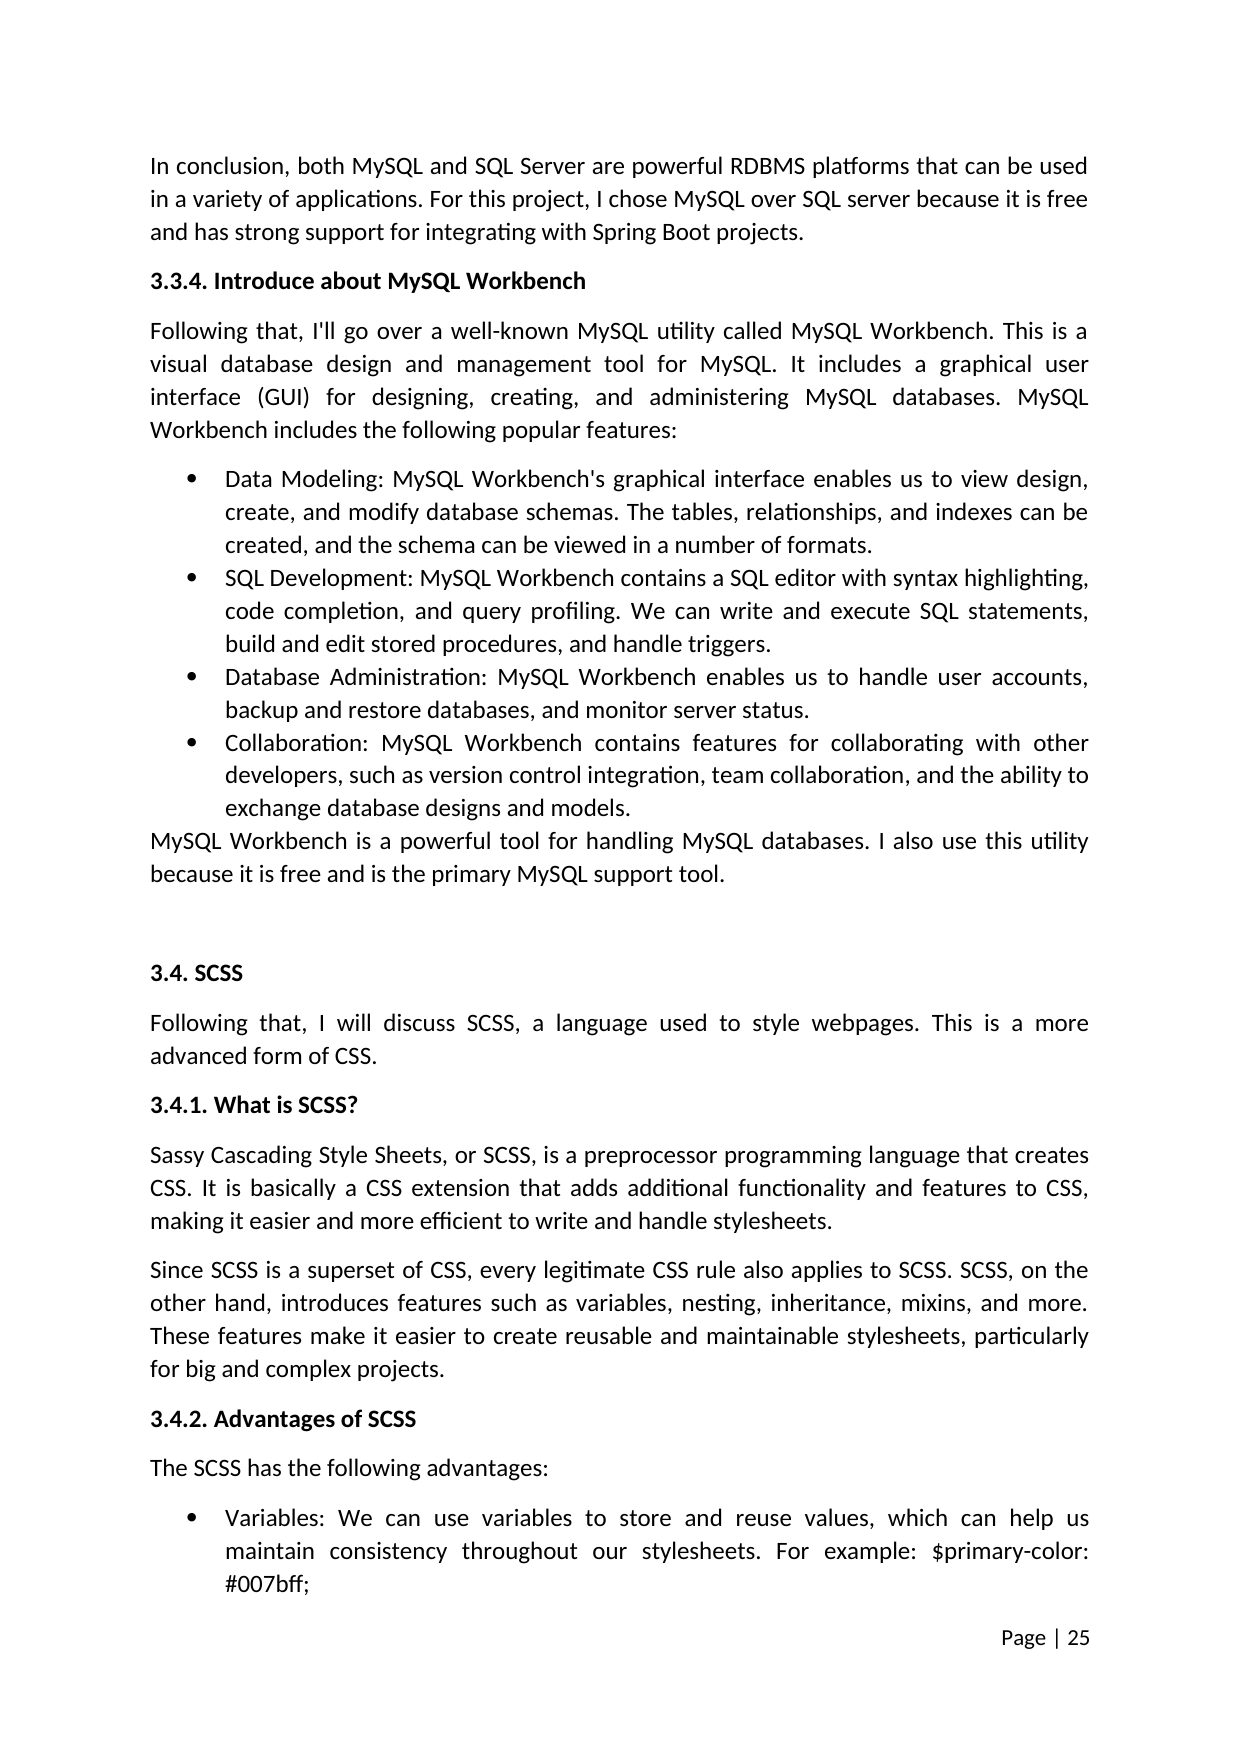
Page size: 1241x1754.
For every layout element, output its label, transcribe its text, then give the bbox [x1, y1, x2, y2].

text The SCSS has the following advantages: [150, 1452, 1090, 1483]
text 3.4. SCSS [150, 957, 1090, 988]
text Sassy Cascading Style Sheets, or SCSS, is a preprocessor programming language that creates CSS. It is basically a CSS extension that adds additional functionality and features to CSS, making it easier and more efficient to write and handle stylesheets. [150, 1139, 1090, 1236]
list Database Administration: MySQL Workbench enables us to handle user accounts, backup and restore databases, and monitor server status. [187, 661, 1090, 724]
text MySQL Workbench is a powerful tool for handling MySQL databases. I also use this utility because it is free and is the primary MySQL support tool. [150, 825, 1090, 889]
text Following that, I'll go over a well-known MySQL utility called MySQL Workbench. This is a visual database design and management tool for MySQL. It includes a graphical user interface (GUI) for designing, creating, and administering MySQL databases. MySQL Workbench includes the following popular features: [150, 315, 1090, 444]
text 3.4.2. Advantages of SCSS [150, 1403, 1090, 1433]
list Data Modeling: MySQL Workbench's graphical interface enables us to view design, create, and modify database schemas. The tables, relationships, and indexes can be created, and the schema can be viewed in a number of formats. [187, 463, 1090, 560]
list SQL Development: MySQL Workbench contains a SQL editor with syntax highlighting, code completion, and query profiling. We can write and execute SQL statements, build and edit stored procedures, and handle triggers. [187, 562, 1090, 658]
text 3.4.1. What is SCSS? [150, 1089, 1090, 1120]
text Since SCSS is a superset of CSS, every legitimate CSS rule also applies to SCSS. SCSS, on the other hand, introduces features such as variables, nesting, inheritance, mixins, and more. These features make it easier to create reusable and maintainable stylesheets, particularly for big and complex projects. [150, 1254, 1090, 1384]
list Variables: We can use variables to store and reuse values, which can help us maintain consistency throughout our stylesheets. For example: $primary-color: #007bff; [187, 1502, 1090, 1598]
text 3.3.4. Introduce about MySQL Workbench [150, 265, 1090, 296]
text In conclusion, both MySQL and SQL Server are powerful RDBMS platforms that can be used in a variety of applications. For this project, I chose MySQL over SQL server because it is free and has strong support for integrating with Spring Boot projects. [150, 150, 1090, 246]
list Collaboration: MySQL Workbench contains features for collaborating with other developers, such as version control integration, team collaboration, and the ability to exchange database designs and models. [187, 727, 1090, 823]
text Following that, I will discuss SCSS, a language used to style webpages. This is a more advanced form of CSS. [150, 1007, 1090, 1071]
